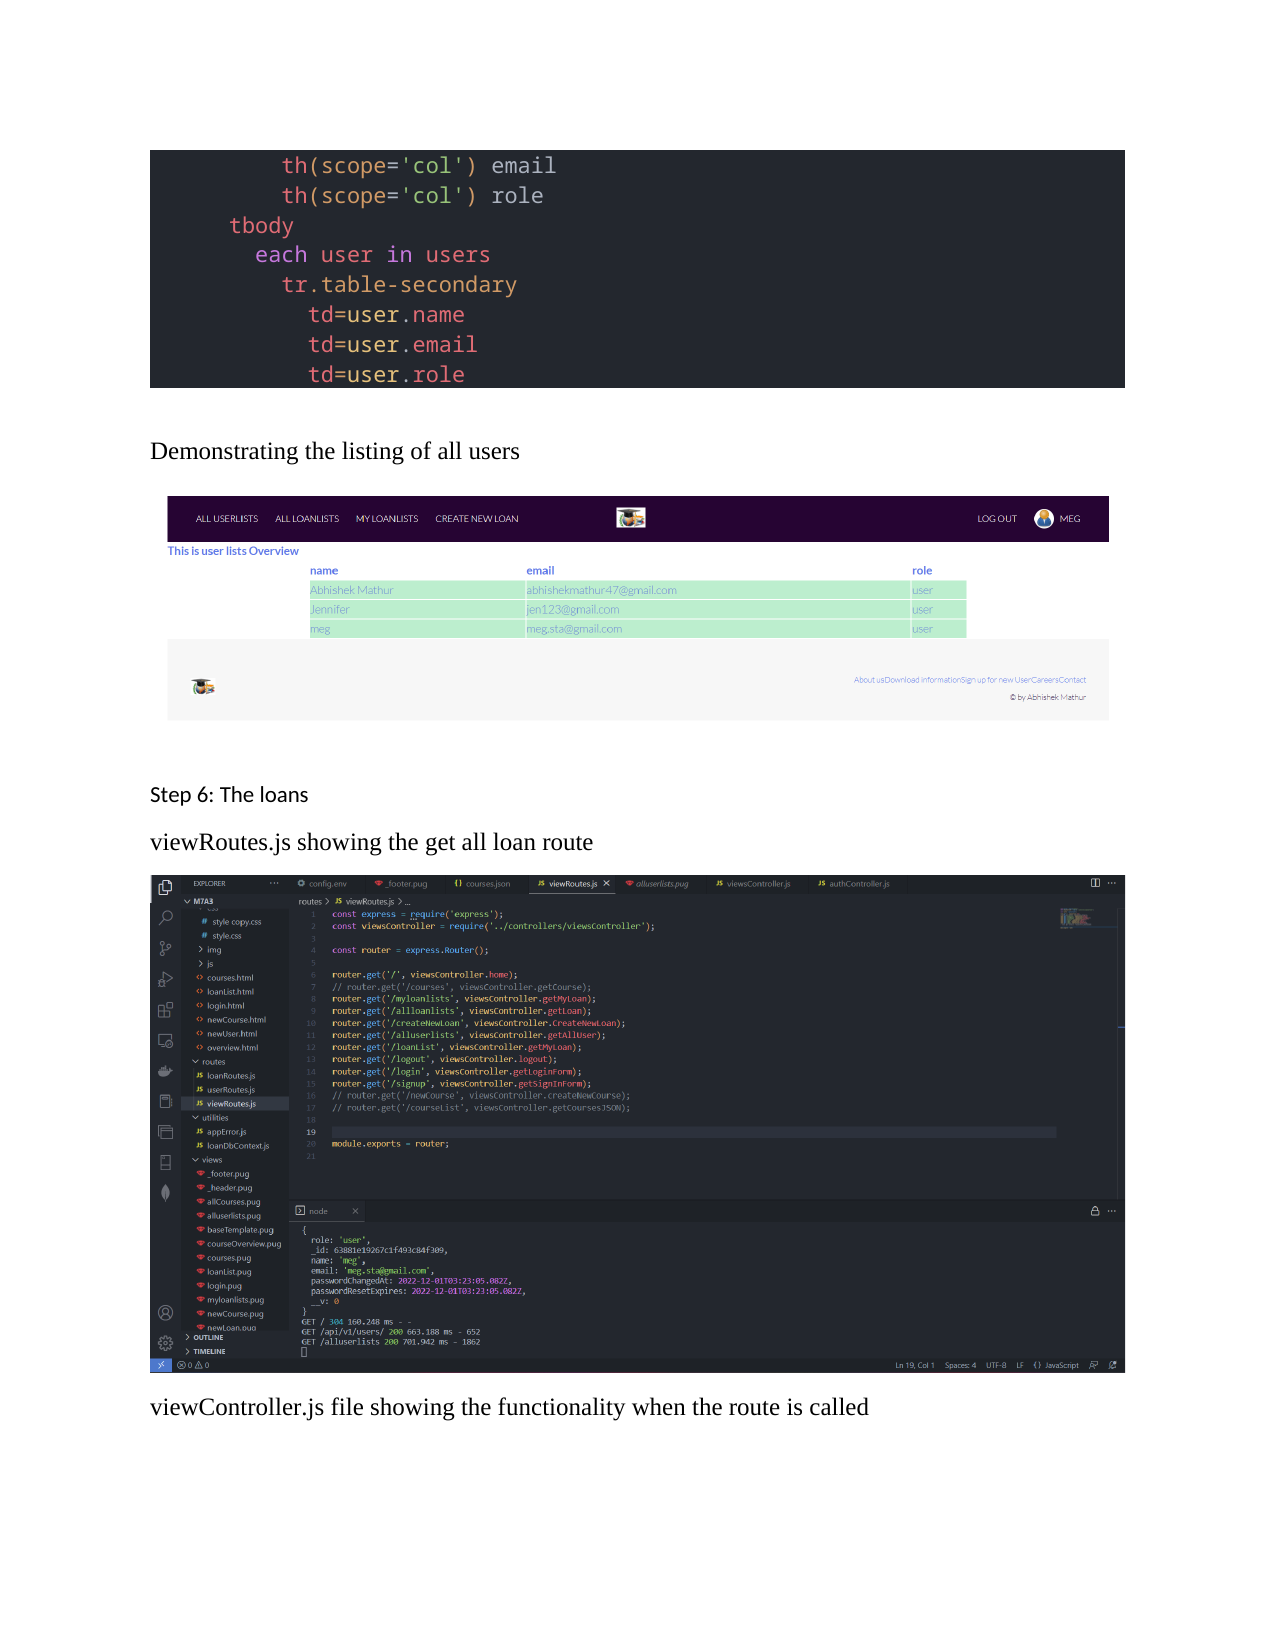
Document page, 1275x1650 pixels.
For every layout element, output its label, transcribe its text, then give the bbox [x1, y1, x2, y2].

text td=user.email [150, 329, 1125, 358]
text viewController.js file showing the functionality when the route is called [150, 1392, 1125, 1420]
text tbody [150, 209, 1125, 239]
picture [150, 875, 1125, 1373]
text each user in users [150, 239, 1125, 269]
text th(scope='col') email [150, 150, 1125, 180]
text tr.table-secondary [150, 269, 1125, 299]
text th(scope='col') role [150, 180, 1125, 209]
text Demonstrating the listing of all users [150, 436, 1125, 465]
text td=user.name [150, 299, 1125, 329]
text td=user.role [150, 358, 1125, 388]
picture [150, 483, 1125, 762]
text Step 6: The loans [150, 780, 1125, 808]
text viewRoutes.js showing the get all loan route [150, 827, 1125, 856]
